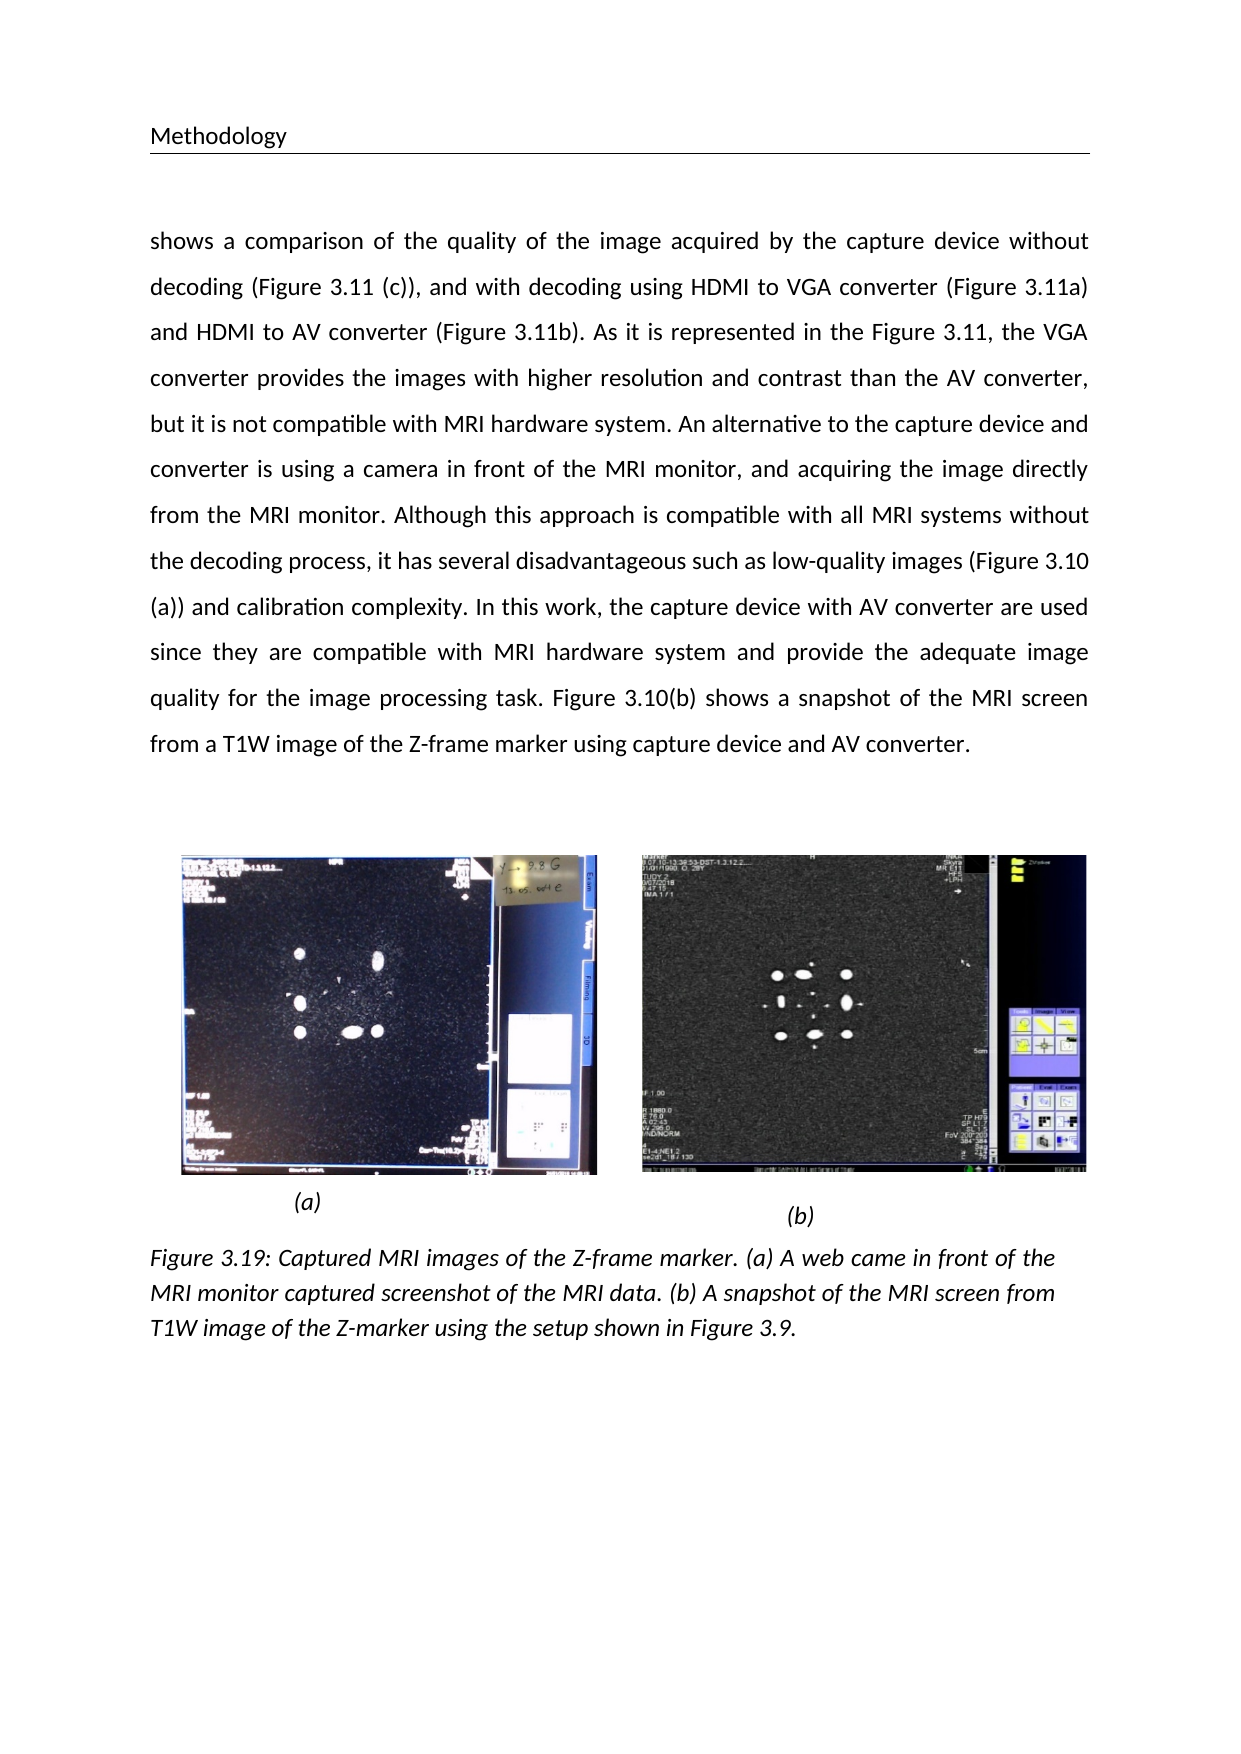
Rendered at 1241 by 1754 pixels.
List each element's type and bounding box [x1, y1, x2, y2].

text [150, 225, 1090, 758]
picture [642, 855, 1087, 1172]
picture [181, 855, 598, 1175]
